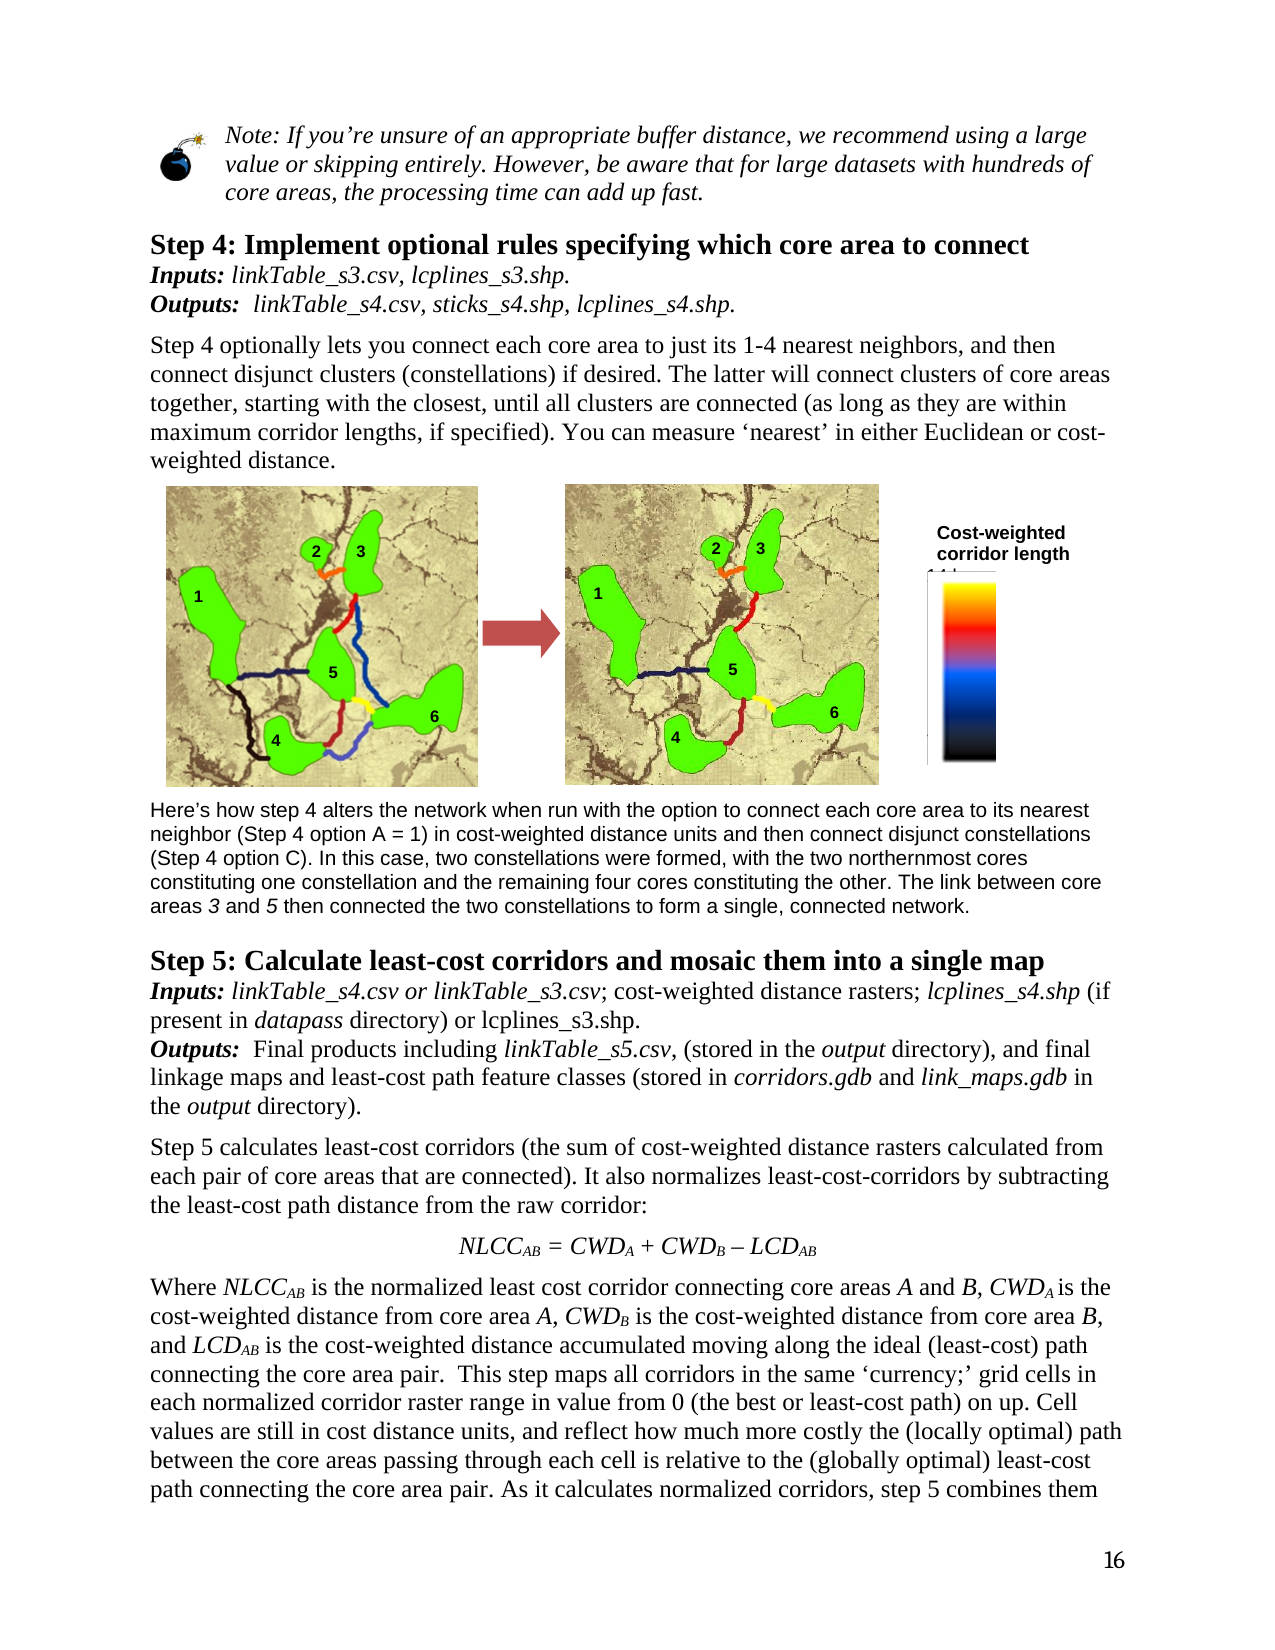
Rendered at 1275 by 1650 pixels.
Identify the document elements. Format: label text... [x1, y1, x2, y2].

text Step 4 optionally lets you connect each core area to just its 1-4 nearest neighbors, and then connect disjunct clusters (constellations) if desired. The latter will connect clusters of core areas together, starting with the closest, until all clusters are connected (as long as they are within maximum corridor lengths, if specified). You can measure ‘nearest’ in either Euclidean or cost-weighted distance. [150, 331, 1125, 474]
picture [160, 132, 208, 181]
text Outputs: Final products including linkTable_s5.csv, (stored in the output directory), and final linkage maps and least-cost path feature classes (stored in corridors.gdb and link_maps.gdb in the output directory). [150, 1034, 1125, 1120]
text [150, 1272, 1125, 1502]
subtitle Step 4: Implement optional rules specifying which core area to connect [150, 227, 1125, 261]
text Note: If you’re unsure of an appropriate buffer distance, we recommend using a large value or skipping entirely. However, be aware that for large datasets with hundreds of core areas, the processing time can add up fast. [225, 120, 1125, 206]
subtitle Step 5: Calculate least-cost corridors and mosaic them into a single map [150, 943, 1125, 976]
text Step 5 calculates least-cost corridors (the sum of cost-weighted distance rasters calculated from each pair of core areas that are connected). It also normalizes least-cost-corridors by subtracting the least-cost path distance from the raw corridor: [150, 1132, 1125, 1219]
picture [565, 484, 879, 785]
text Inputs: linkTable_s3.csv, lcplines_s3.shp. [150, 261, 1125, 289]
text NLCCAB = CWDA + CWDB – LCDAB [150, 1231, 1125, 1260]
text Inputs: linkTable_s4.csv or linkTable_s3.csv; cost-weighted distance rasters; lcplines_s4.shp (if present in datapass directory) or lcplines_s3.shp. [150, 976, 1125, 1034]
text Here’s how step 4 alters the network when run with the option to connect each core area to its nearest neighbor (Step 4 option A = 1) in cost-weighted distance units and then connect disjunct constellations (Step 4 option C). In this case, two constellations were formed, with the two northernmost cores constituting one constellation and the remaining four cores constituting the other. The link between core areas 3 and 5 then connected the two constellations to form a single, connected network. [150, 798, 1125, 918]
picture [164, 484, 480, 789]
text Outputs: linkTable_s4.csv, sticks_s4.shp, lcplines_s4.shp. [150, 289, 1125, 318]
picture [926, 570, 997, 766]
